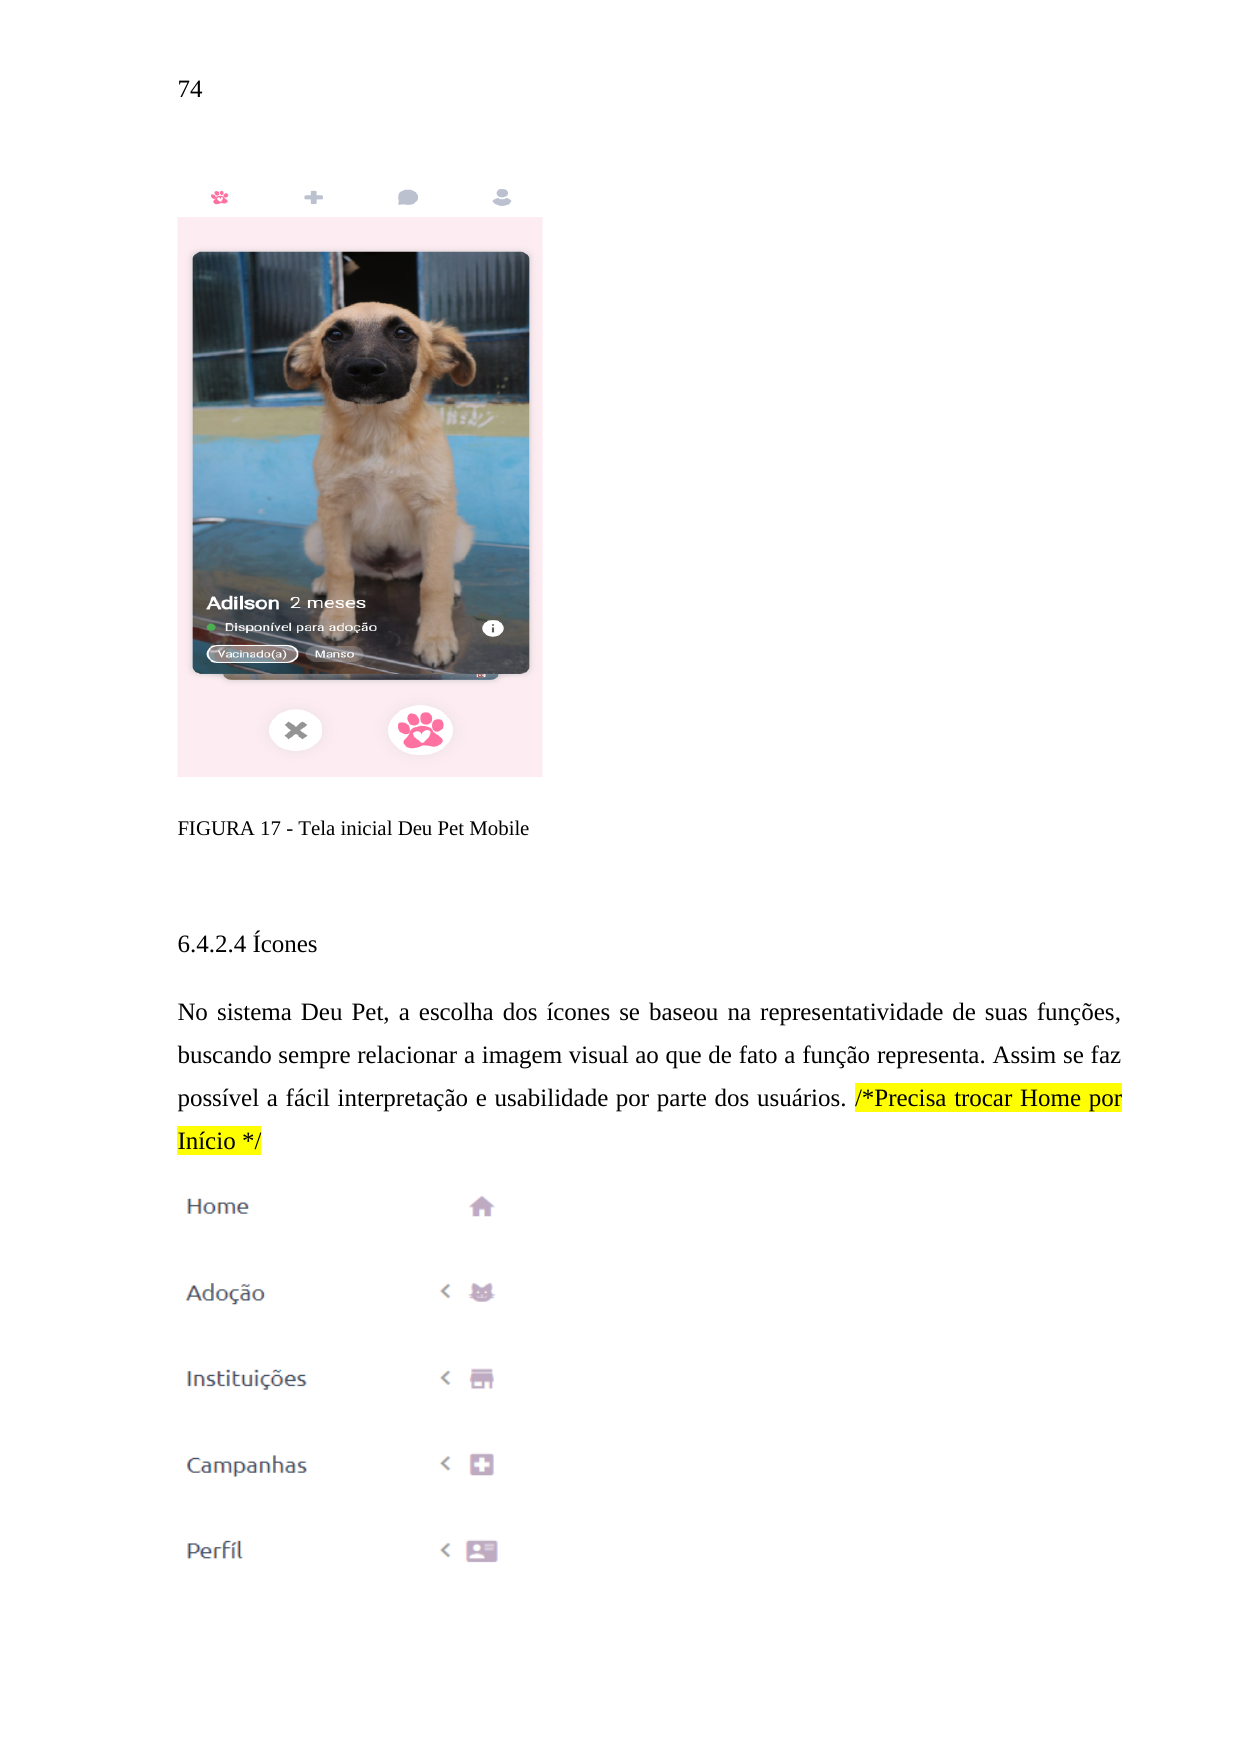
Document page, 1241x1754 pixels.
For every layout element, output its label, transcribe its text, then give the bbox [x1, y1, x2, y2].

picture [177, 1194, 515, 1577]
picture [177, 177, 543, 777]
text FIGURA 17 - Tela inicial Deu Pet Mobile [177, 816, 1122, 840]
text 6.4.2.4 Ícones [177, 929, 1122, 958]
text No sistema Deu Pet, a escolha dos ícones se baseou na representatividade de suas funções, buscando sempre relacionar a imagem visual ao que de fato a função representa. Assim se faz possível a fácil interpretação e usabilidade por parte dos usuários. /*Precisa trocar Home por Início */ [177, 997, 1122, 1155]
